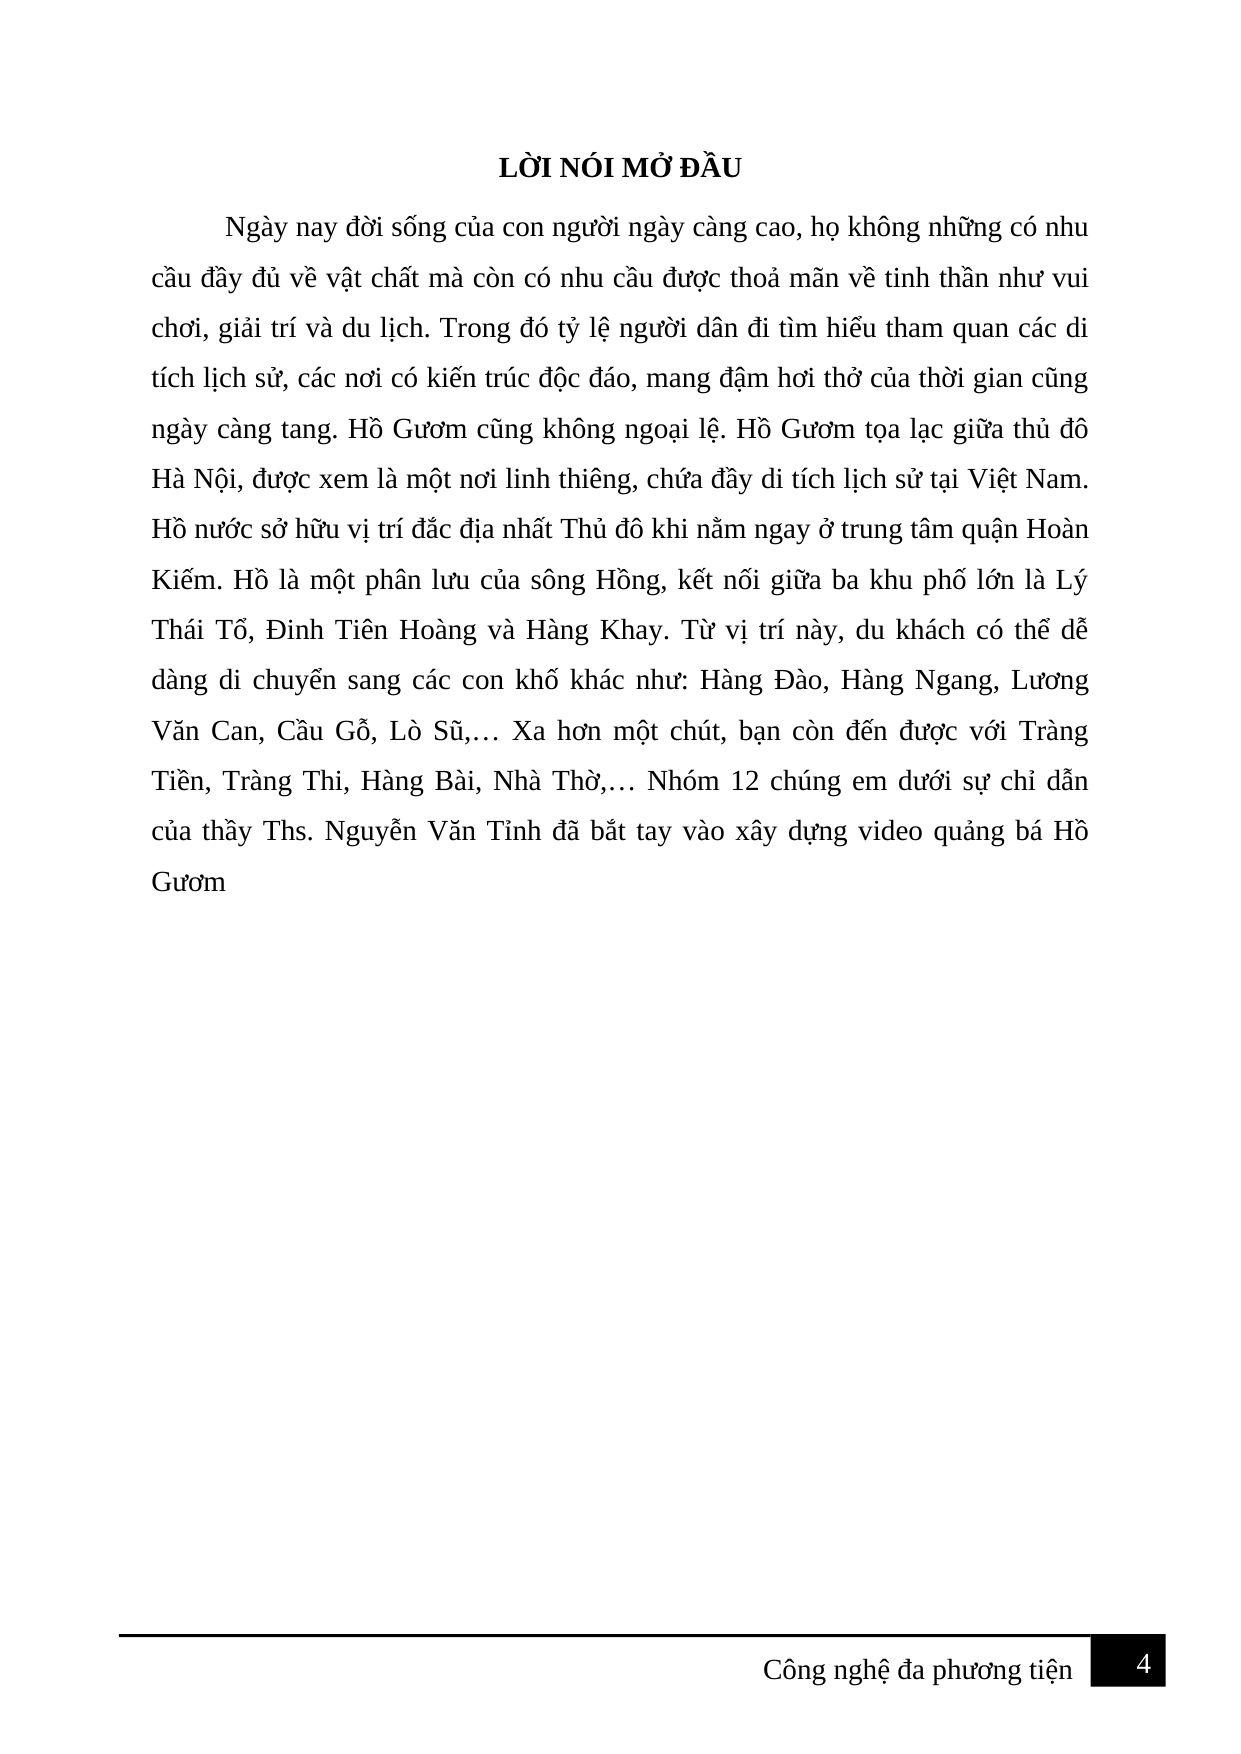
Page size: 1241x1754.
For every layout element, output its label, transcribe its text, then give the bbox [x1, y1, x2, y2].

text Ngày nay đời sống của con người ngày càng cao, họ không những có nhu cầu đầy đủ về vật chất mà còn có nhu cầu được thoả mãn về tinh thần như vui chơi, giải trí và du lịch. Trong đó tỷ lệ người dân đi tìm hiểu tham quan các di tích lịch sử, các nơi có kiến trúc độc đáo, mang đậm hơi thở của thời gian cũng ngày càng tang. Hồ Gươm cũng không ngoại lệ. Hồ Gươm tọa lạc giữa thủ đô Hà Nội, được xem là một nơi linh thiêng, chứa đầy di tích lịch sử tại Việt Nam. Hồ nước sở hữu vị trí đắc địa nhất Thủ đô khi nằm ngay ở trung tâm quận Hoàn Kiếm. Hồ là một phân lưu của sông Hồng, kết nối giữa ba khu phố lớn là Lý Thái Tổ, Đinh Tiên Hoàng và Hàng Khay. Từ vị trí này, du khách có thể dễ dàng di chuyển sang các con khố khác như: Hàng Đào, Hàng Ngang, Lương Văn Can, Cầu Gỗ, Lò Sũ,… Xa hơn một chút, bạn còn đến được với Tràng Tiền, Tràng Thi, Hàng Bài, Nhà Thờ,… Nhóm 12 chúng em dưới sự chỉ dẫn của thầy Ths. Nguyễn Văn Tỉnh đã bắt tay vào xây dựng video quảng bá Hồ Gươm [151, 209, 1091, 897]
subtitle LỜI NÓI MỞ ĐẦU [150, 150, 1091, 183]
